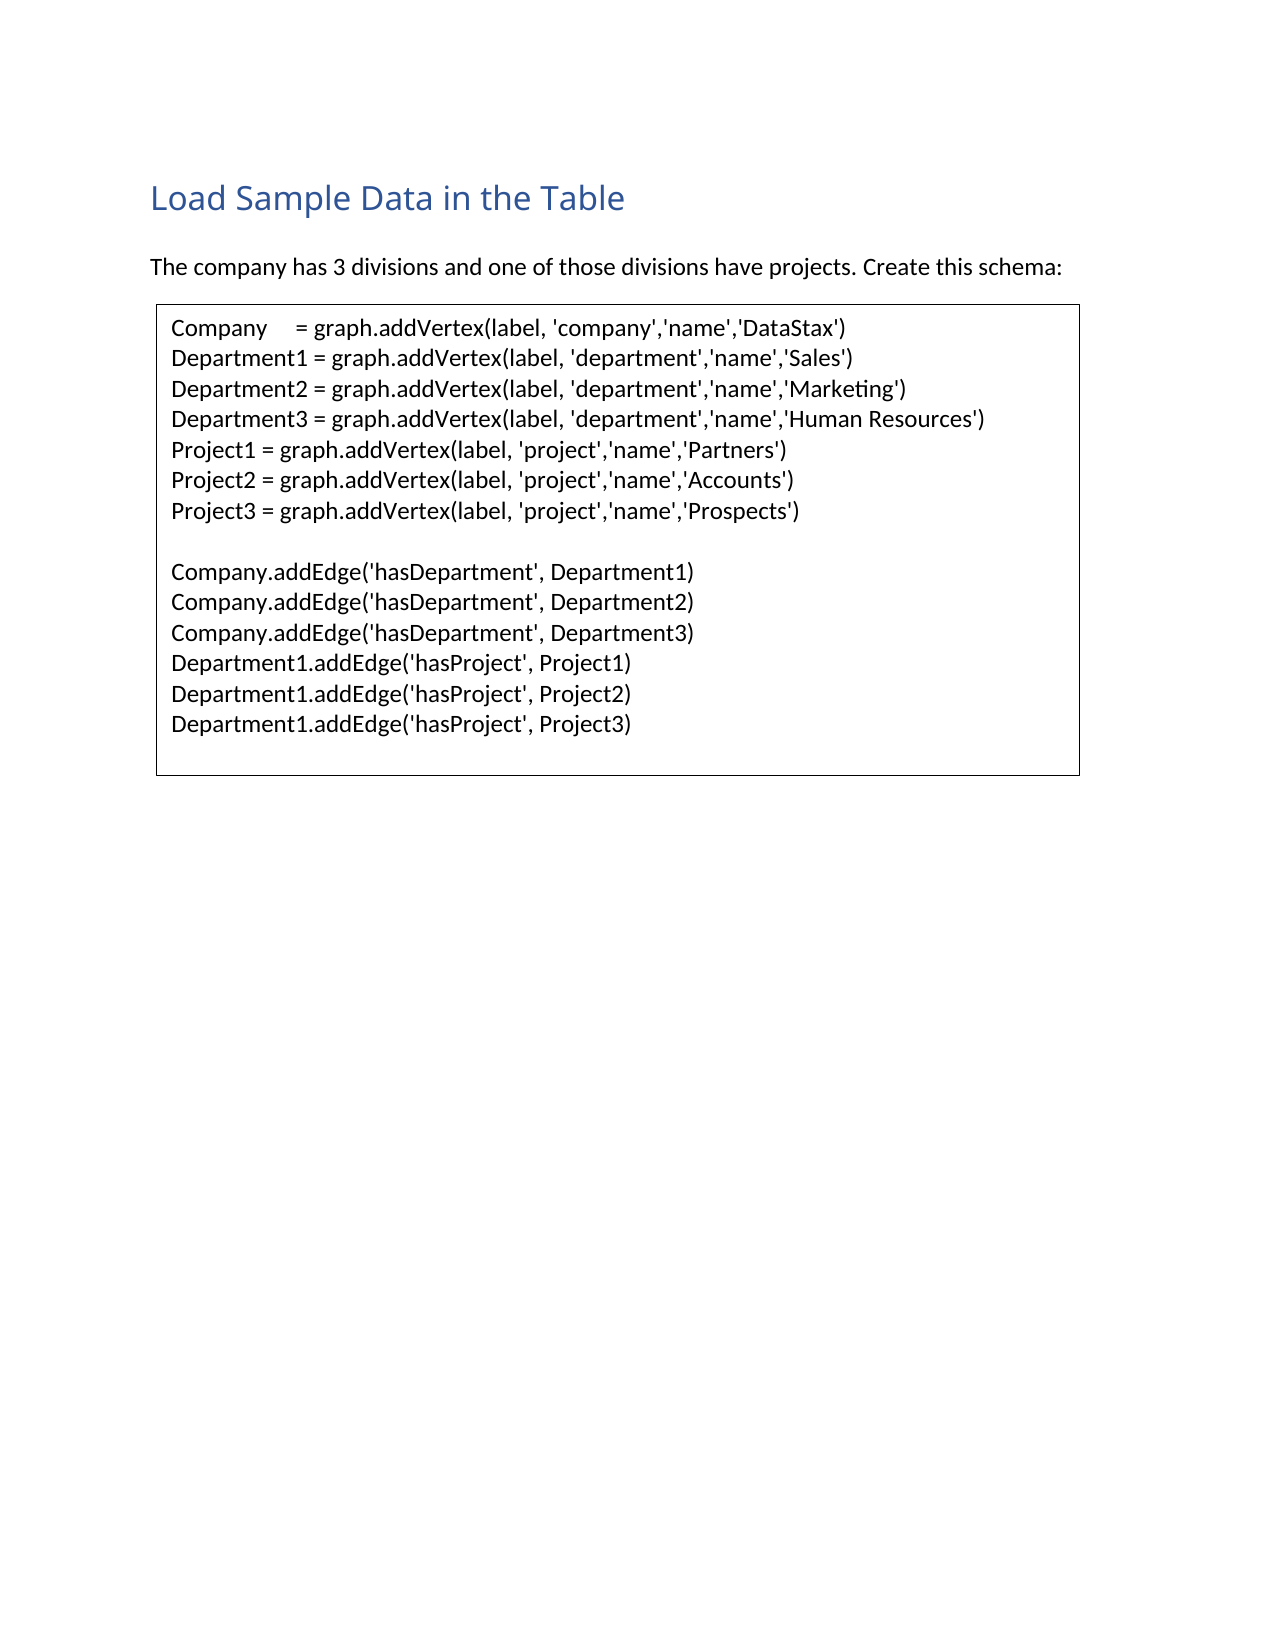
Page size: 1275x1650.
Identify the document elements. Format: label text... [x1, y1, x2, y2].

subtitle Load Sample Data in the Table [150, 175, 1125, 220]
text The company has 3 divisions and one of those divisions have projects. Create this schema: [150, 251, 1125, 281]
